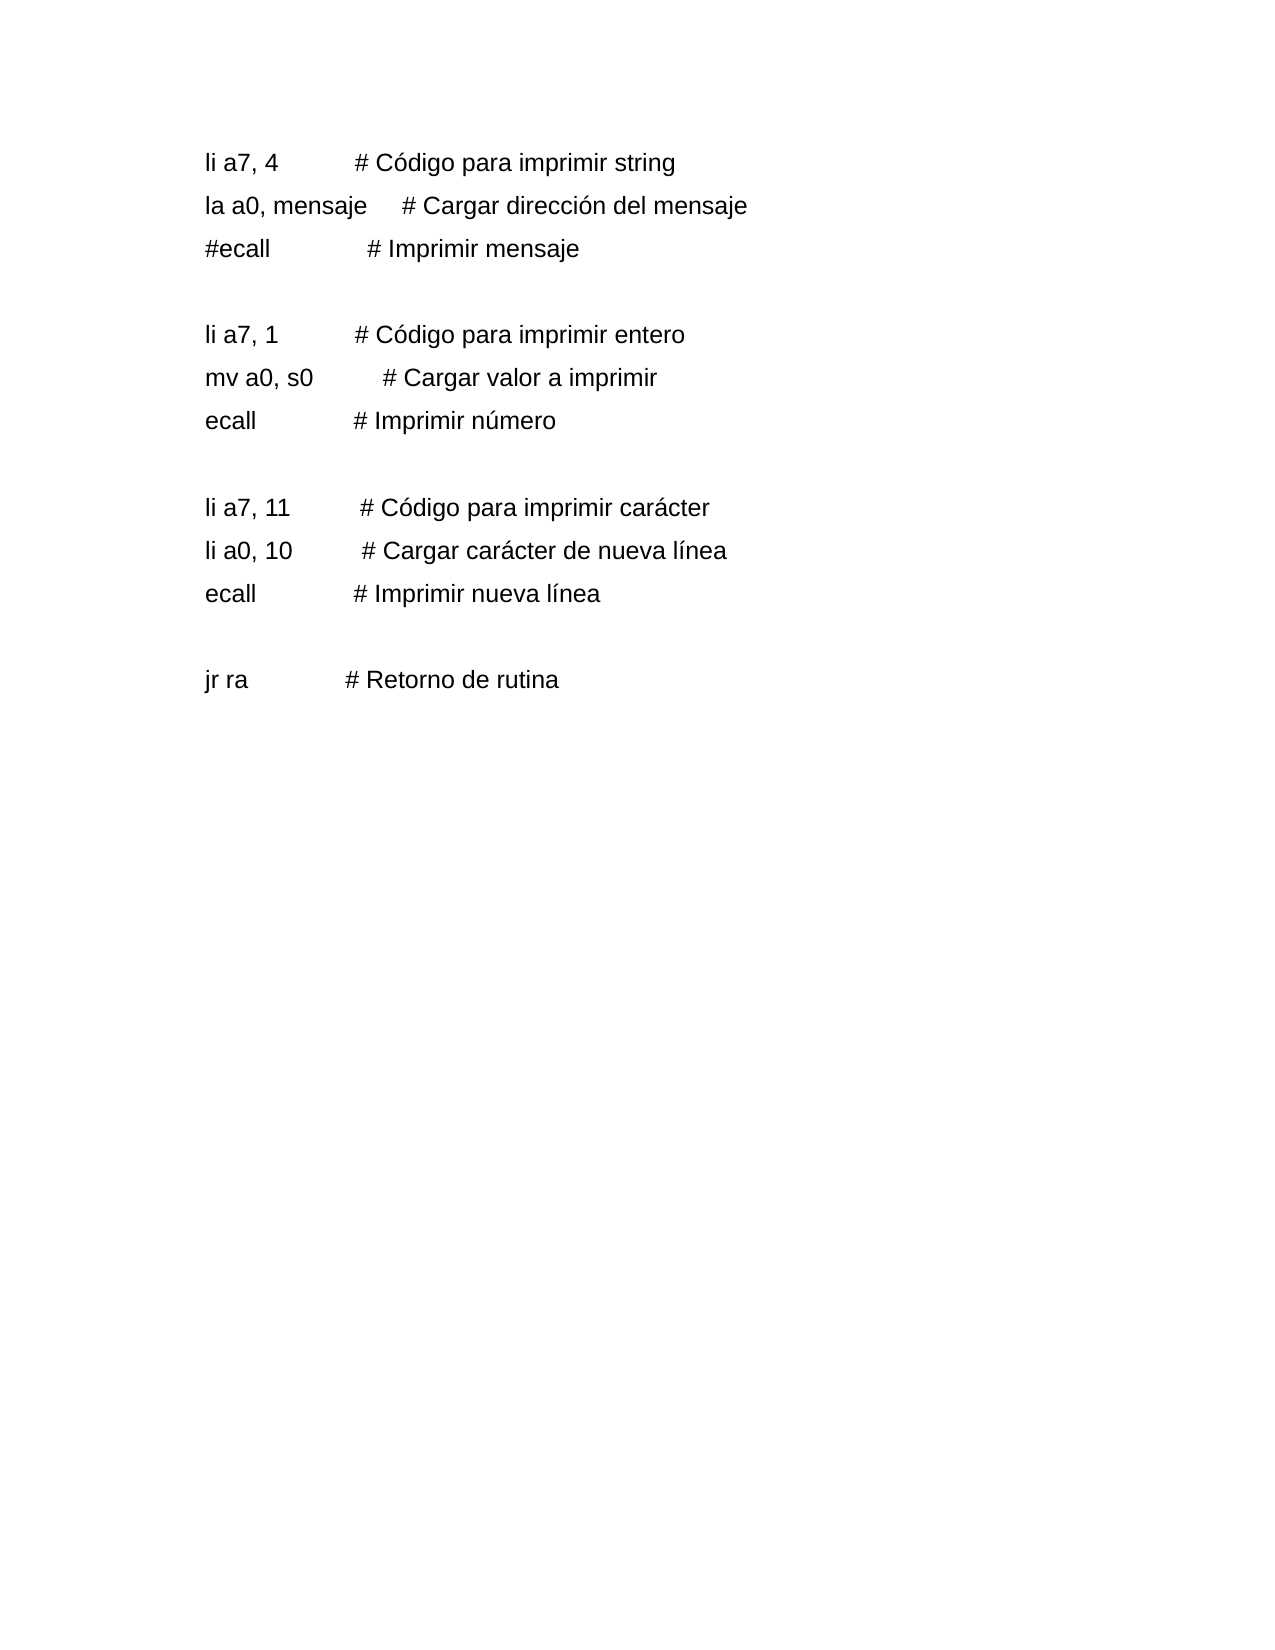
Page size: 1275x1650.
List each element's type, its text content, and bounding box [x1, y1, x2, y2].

text ecall # Imprimir nueva línea [177, 579, 1098, 608]
text li a7, 4 # Código para imprimir string [177, 148, 1098, 176]
text li a7, 11 # Código para imprimir carácter [177, 493, 1098, 521]
text la a0, mensaje # Cargar dirección del mensaje [177, 191, 1098, 219]
text #ecall # Imprimir mensaje [177, 234, 1098, 263]
text jr ra # Retorno de rutina [177, 665, 1098, 694]
text li a7, 1 # Código para imprimir entero [177, 320, 1098, 349]
text ecall # Imprimir número [177, 406, 1098, 435]
text mv a0, s0 # Cargar valor a imprimir [177, 363, 1098, 392]
text li a0, 10 # Cargar carácter de nueva línea [177, 536, 1098, 564]
